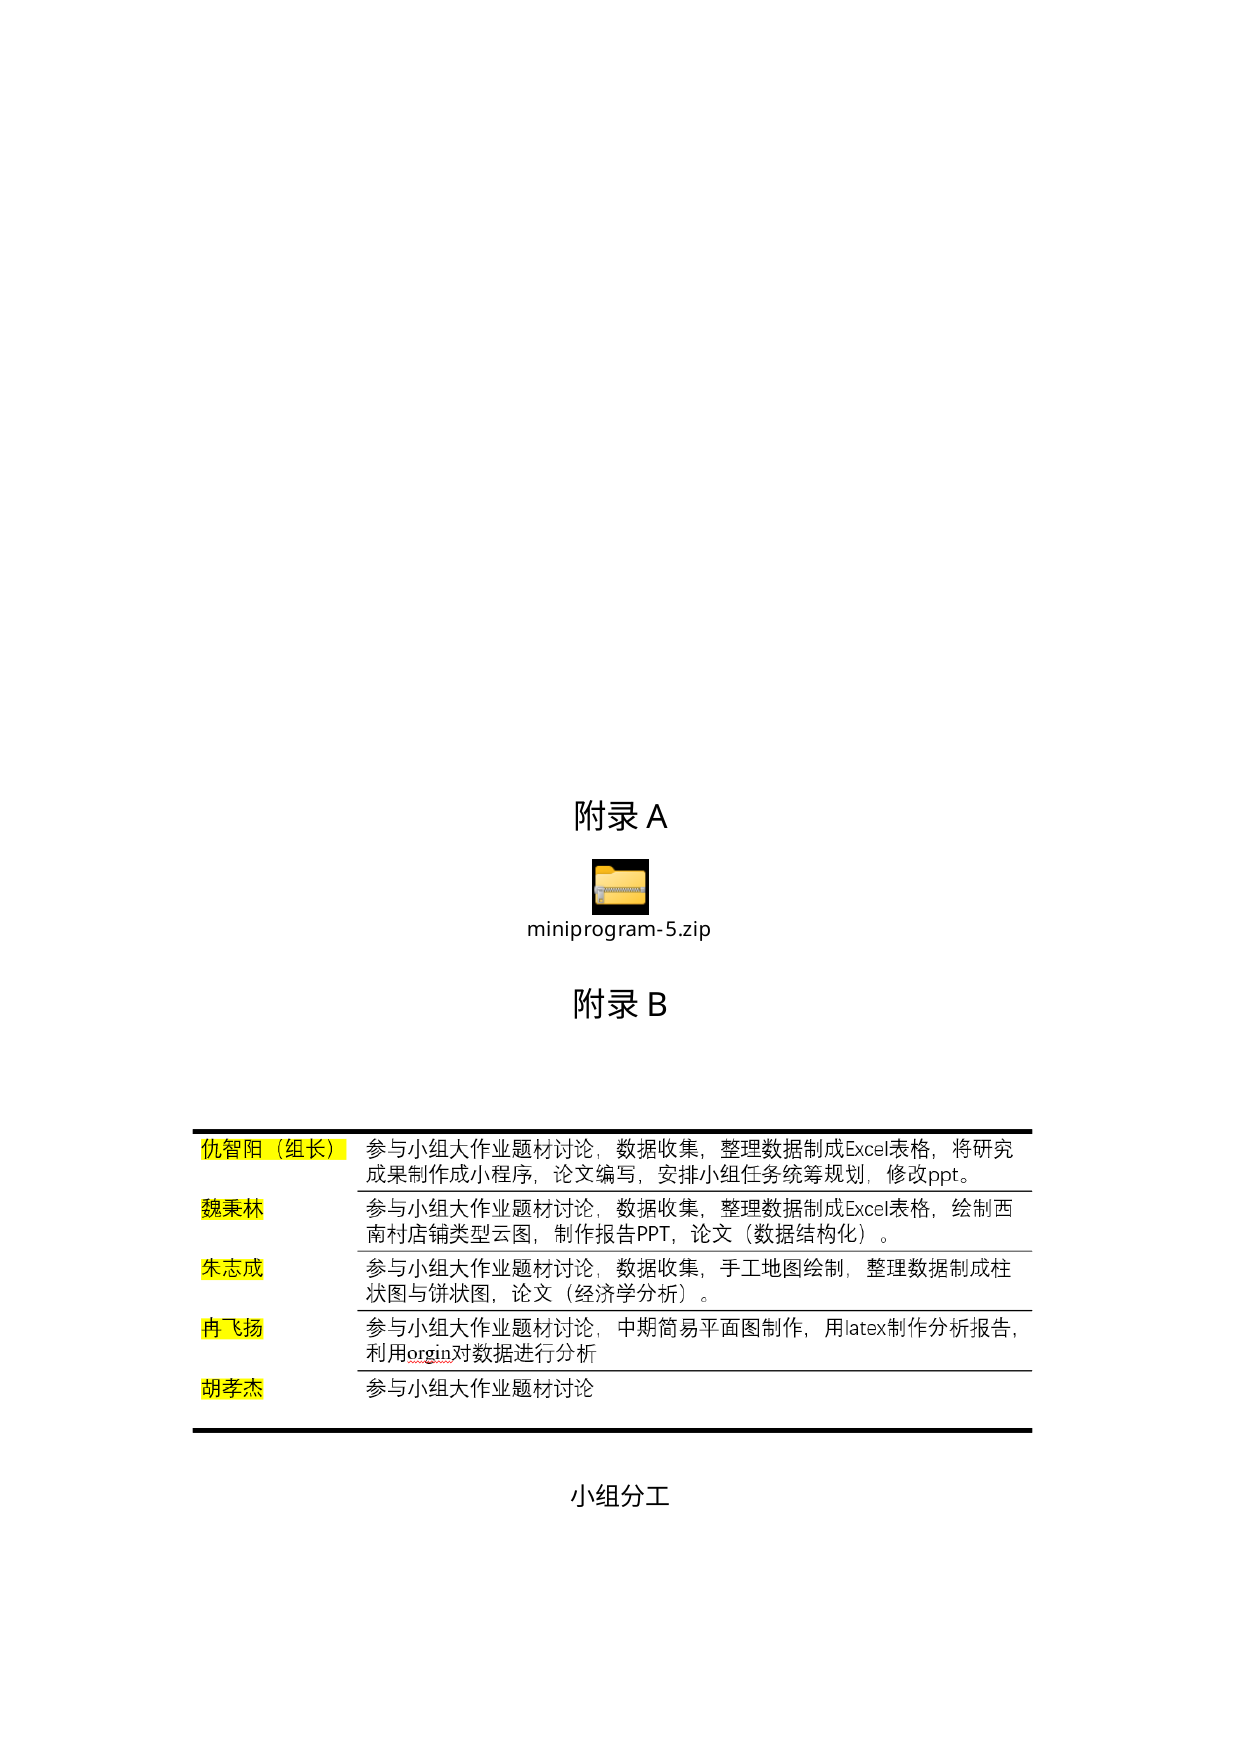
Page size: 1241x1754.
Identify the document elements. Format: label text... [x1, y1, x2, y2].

text 小组分工 [187, 1462, 1053, 1527]
text 附录A [187, 782, 1053, 847]
picture [187, 1124, 1053, 1444]
text 附录B [187, 969, 1053, 1034]
